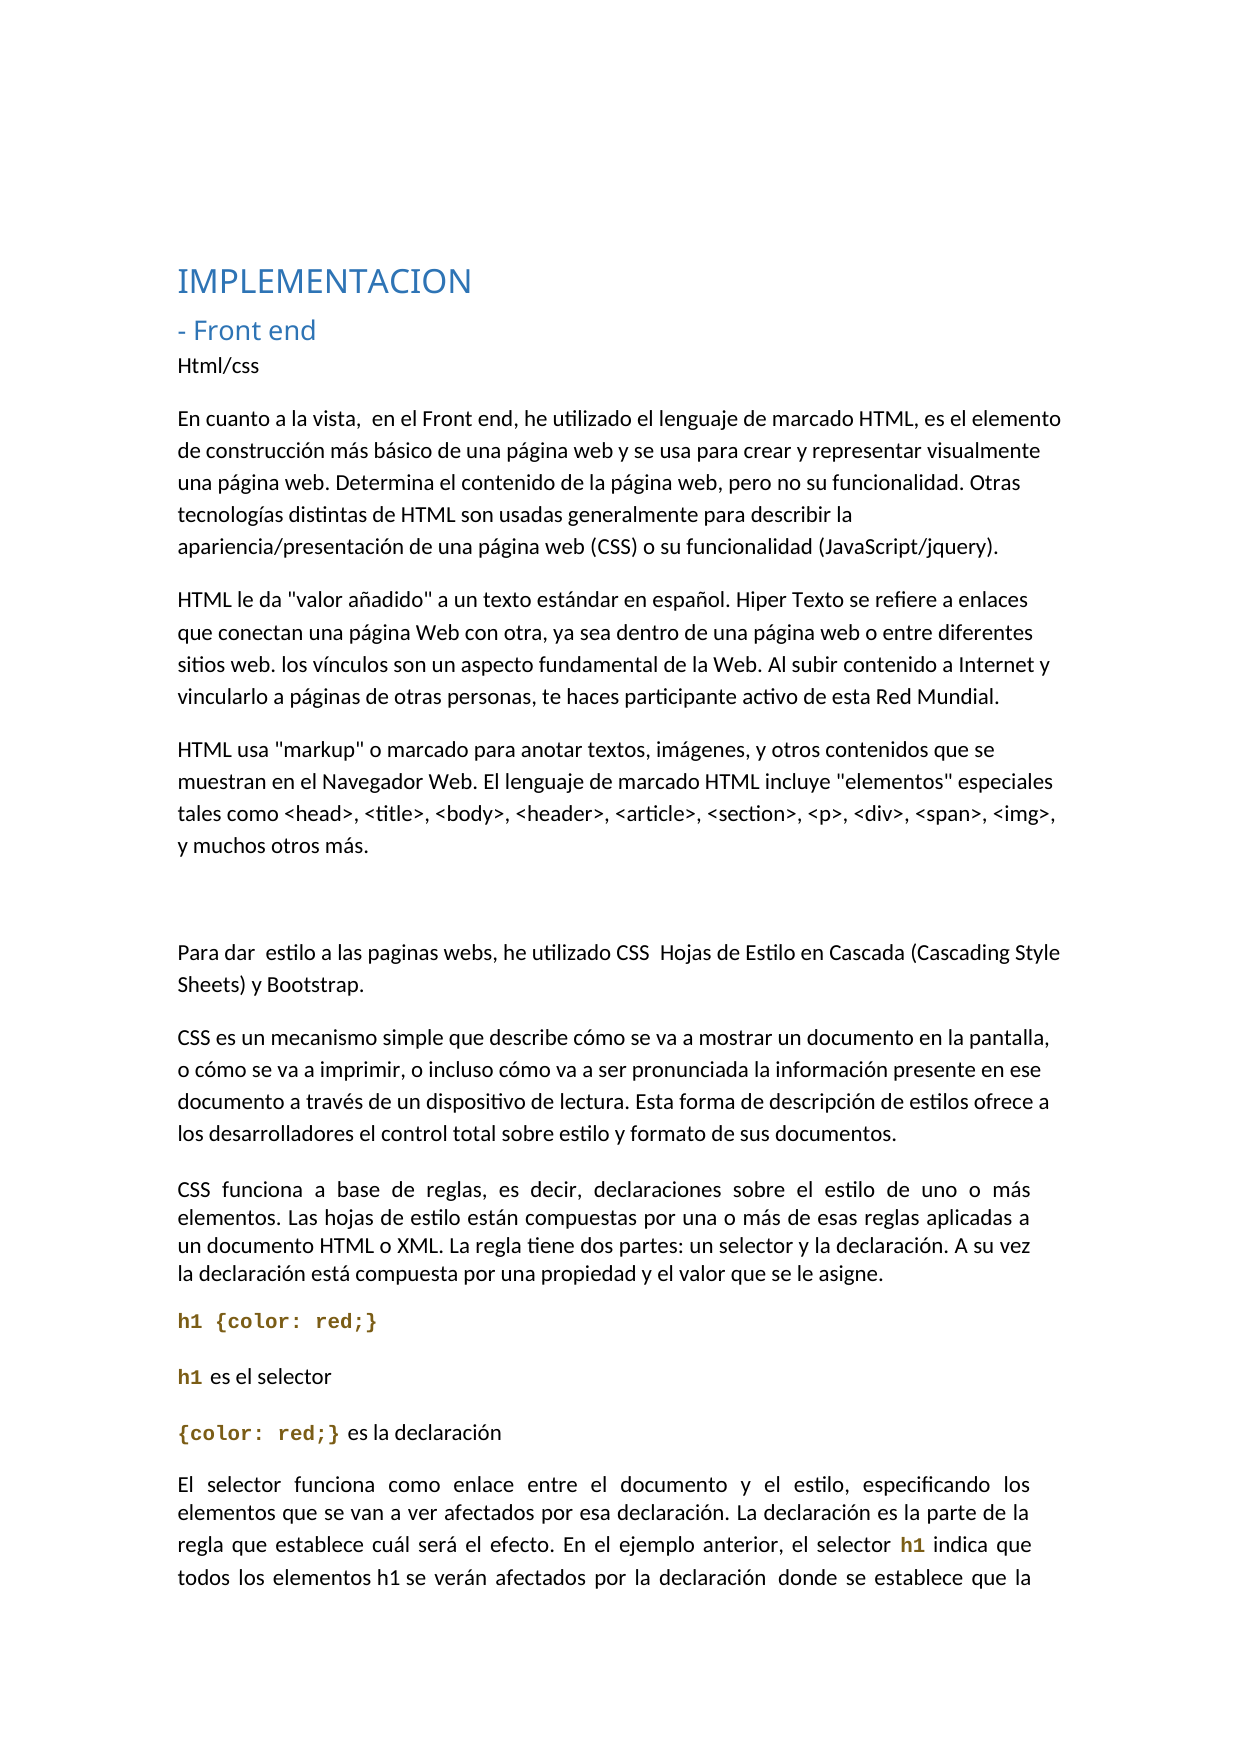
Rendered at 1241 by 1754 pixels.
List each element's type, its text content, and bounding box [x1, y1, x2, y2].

text En cuanto a la vista, en el Front end, he utilizado el lenguaje de marcado HTML, es el elemento de construcción más básico de una página web y se usa para crear y representar visualmente una página web. Determina el contenido de la página web, pero no su funcionalidad. Otras tecnologías distintas de HTML son usadas generalmente para describir la apariencia/presentación de una página web (CSS) o su funcionalidad (JavaScript/jquery). [177, 404, 1063, 561]
text Html/css [177, 351, 1063, 379]
text h1 {color: red;} [177, 1311, 1032, 1334]
text CSS es un mecanismo simple que describe cómo se va a mostrar un documento en la pantalla, o cómo se va a imprimir, o incluso cómo va a ser pronunciada la información presente en ese documento a través de un dispositivo de lectura. Esta forma de descripción de estilos ofrece a los desarrolladores el control total sobre estilo y formato de sus documentos. [177, 1023, 1063, 1147]
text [177, 1470, 1032, 1591]
text CSS funciona a base de reglas, es decir, declaraciones sobre el estilo de uno o más elementos. Las hojas de estilo están compuestas por una o más de esas reglas aplicadas a un documento HTML o XML. La regla tiene dos partes: un selector y la declaración. A su vez la declaración está compuesta por una propiedad y el valor que se le asigne. [177, 1175, 1032, 1287]
text HTML le da "valor añadido" a un texto estándar en español. Hiper Texto se refiere a enlaces que conectan una página Web con otra, ya sea dentro de una página web o entre diferentes sitios web. los vínculos son un aspecto fundamental de la Web. Al subir contenido a Internet y vincularlo a páginas de otras personas, te haces participante activo de esta Red Mundial. [177, 586, 1063, 710]
text HTML usa "markup" o marcado para anotar textos, imágenes, y otros contenidos que se muestran en el Navegador Web. El lenguaje de marcado HTML incluye "elementos" especiales tales como <head>, <title>, <body>, <header>, <article>, <section>, <p>, <div>, <span>, <img>, y muchos otros más. [177, 735, 1063, 860]
text h1 es el selector [177, 1358, 1032, 1390]
text {color: red;} es la declaración [177, 1414, 1032, 1447]
text Para dar estilo a las paginas webs, he utilizado CSS Hojas de Estilo en Cascada (Cascading Style Sheets) y Bootstrap. [177, 938, 1063, 998]
subtitle - Front end [177, 311, 1063, 348]
subtitle IMPLEMENTACION [177, 258, 1063, 303]
